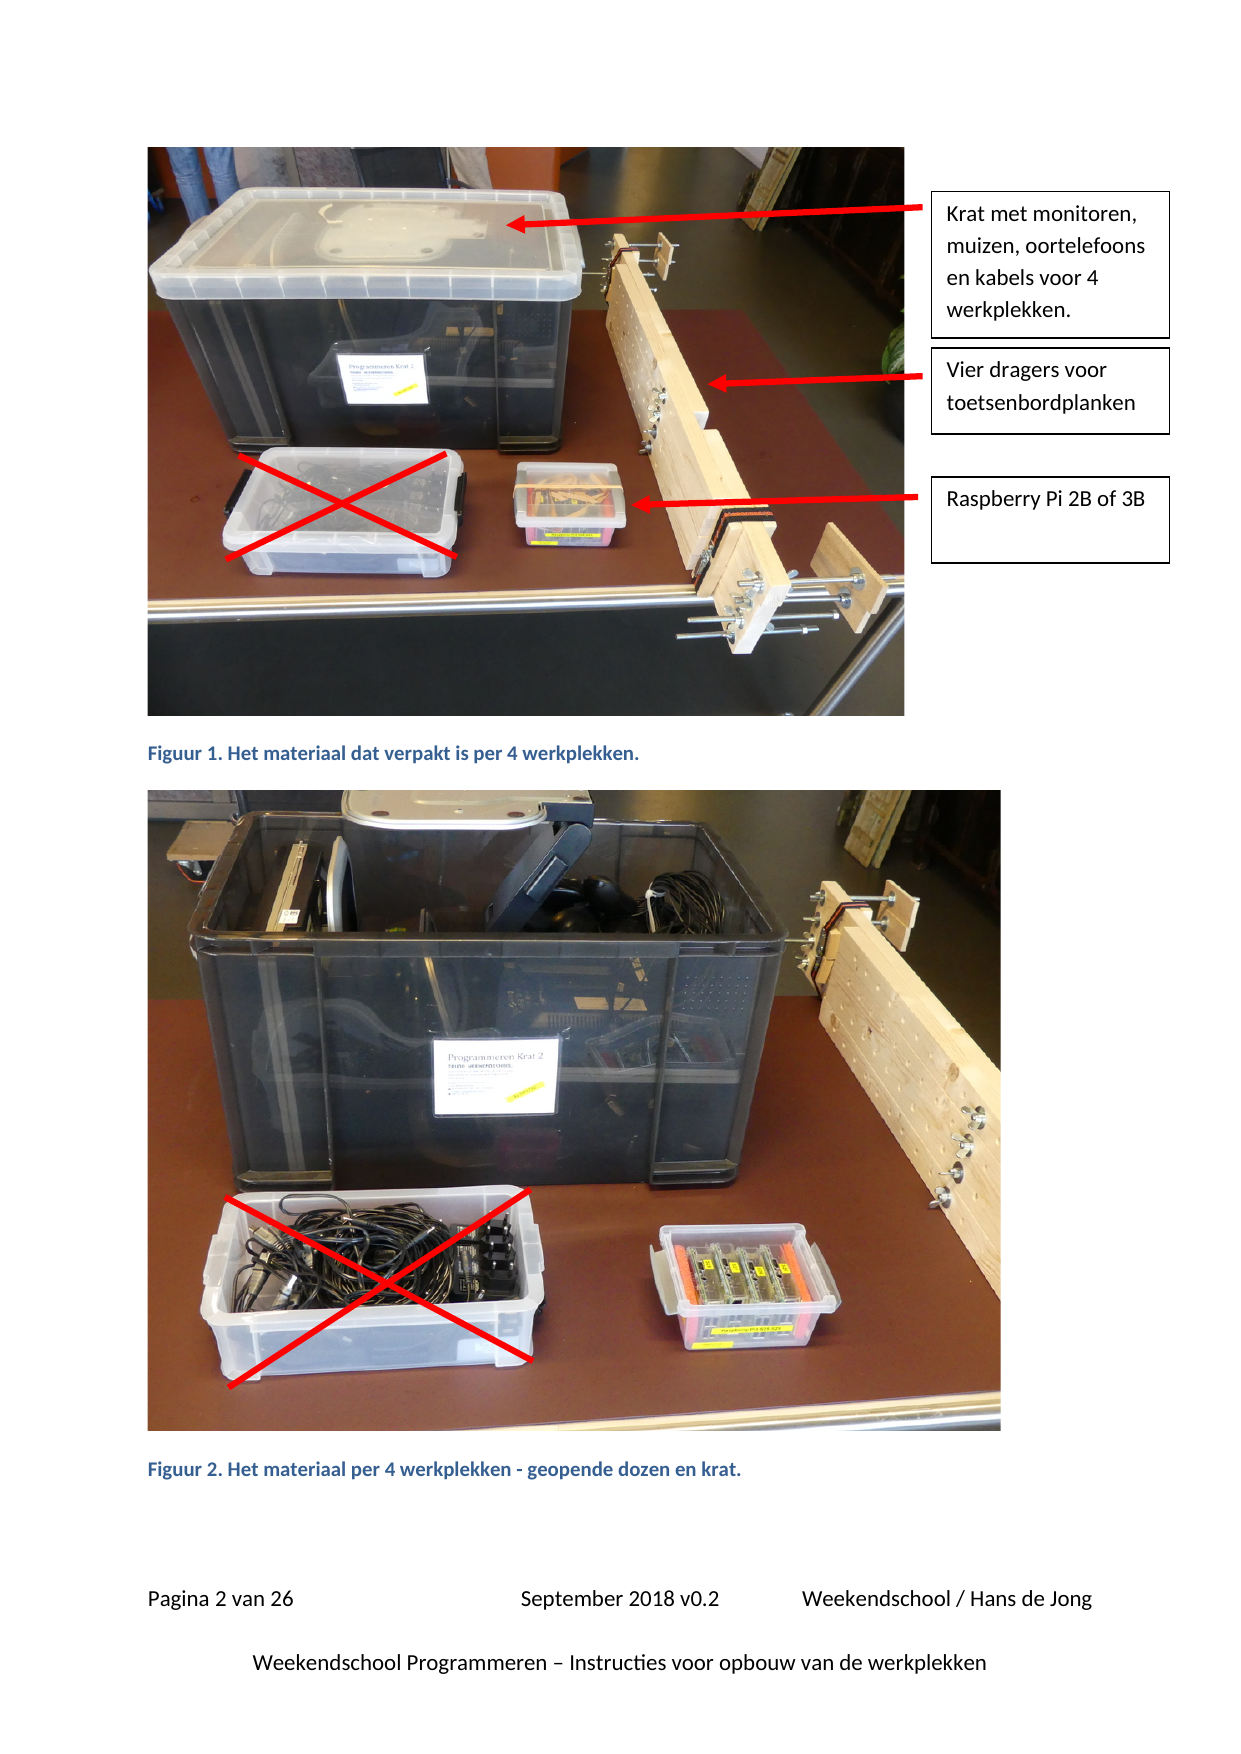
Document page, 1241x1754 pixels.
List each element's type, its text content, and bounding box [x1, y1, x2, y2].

text Figuur 2. Het materiaal per 4 werkplekken - geopende dozen en krat. [148, 1456, 1093, 1481]
text Figuur 1. Het materiaal dat verpakt is per 4 werkplekken. [148, 741, 1093, 766]
picture [147, 147, 905, 716]
picture [147, 790, 1001, 1431]
